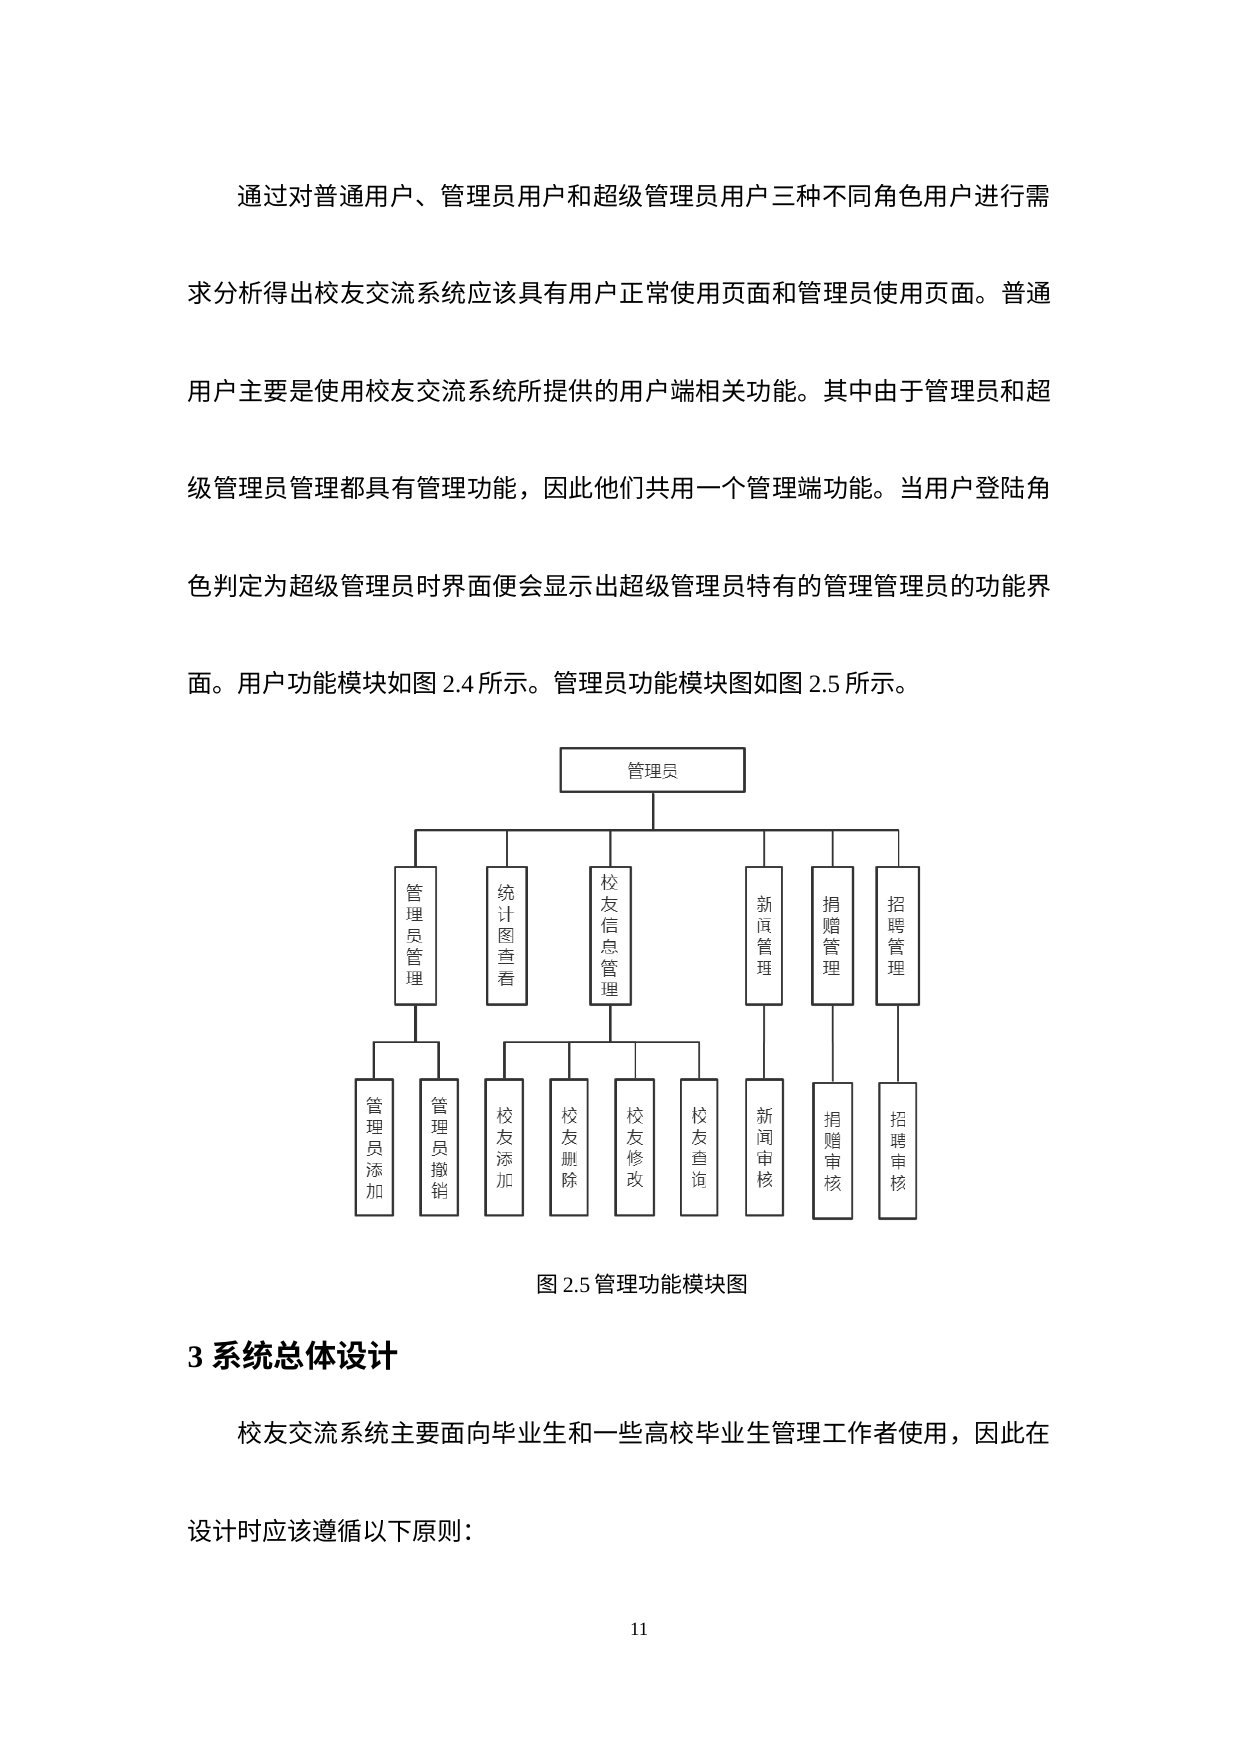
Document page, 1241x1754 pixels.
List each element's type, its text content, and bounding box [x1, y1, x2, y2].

text 图2.5管理功能模块图 [187, 1267, 1053, 1299]
text 通过对普通用户、管理员用户和超级管理员用户三种不同角色用户进行需求分析得出校友交流系统应该具有用户正常使用页面和管理员使用页面。普通用户主要是使用校友交流系统所提供的用户端相关功能。其中由于管理员和超级管理员管理都具有管理功能，因此他们共用一个管理端功能。当用户登陆角色判定为超级管理员时界面便会显示出超级管理员特有的管理管理员的功能界面。用户功能模块如图2.4所示。管理员功能模块图如图2.5所示。 [187, 162, 1053, 714]
picture [337, 732, 939, 1234]
subtitle 系统总体设计 [187, 1332, 1053, 1377]
text 校友交流系统主要面向毕业生和一些高校毕业生管理工作者使用，因此在设计时应该遵循以下原则： [187, 1399, 1053, 1562]
